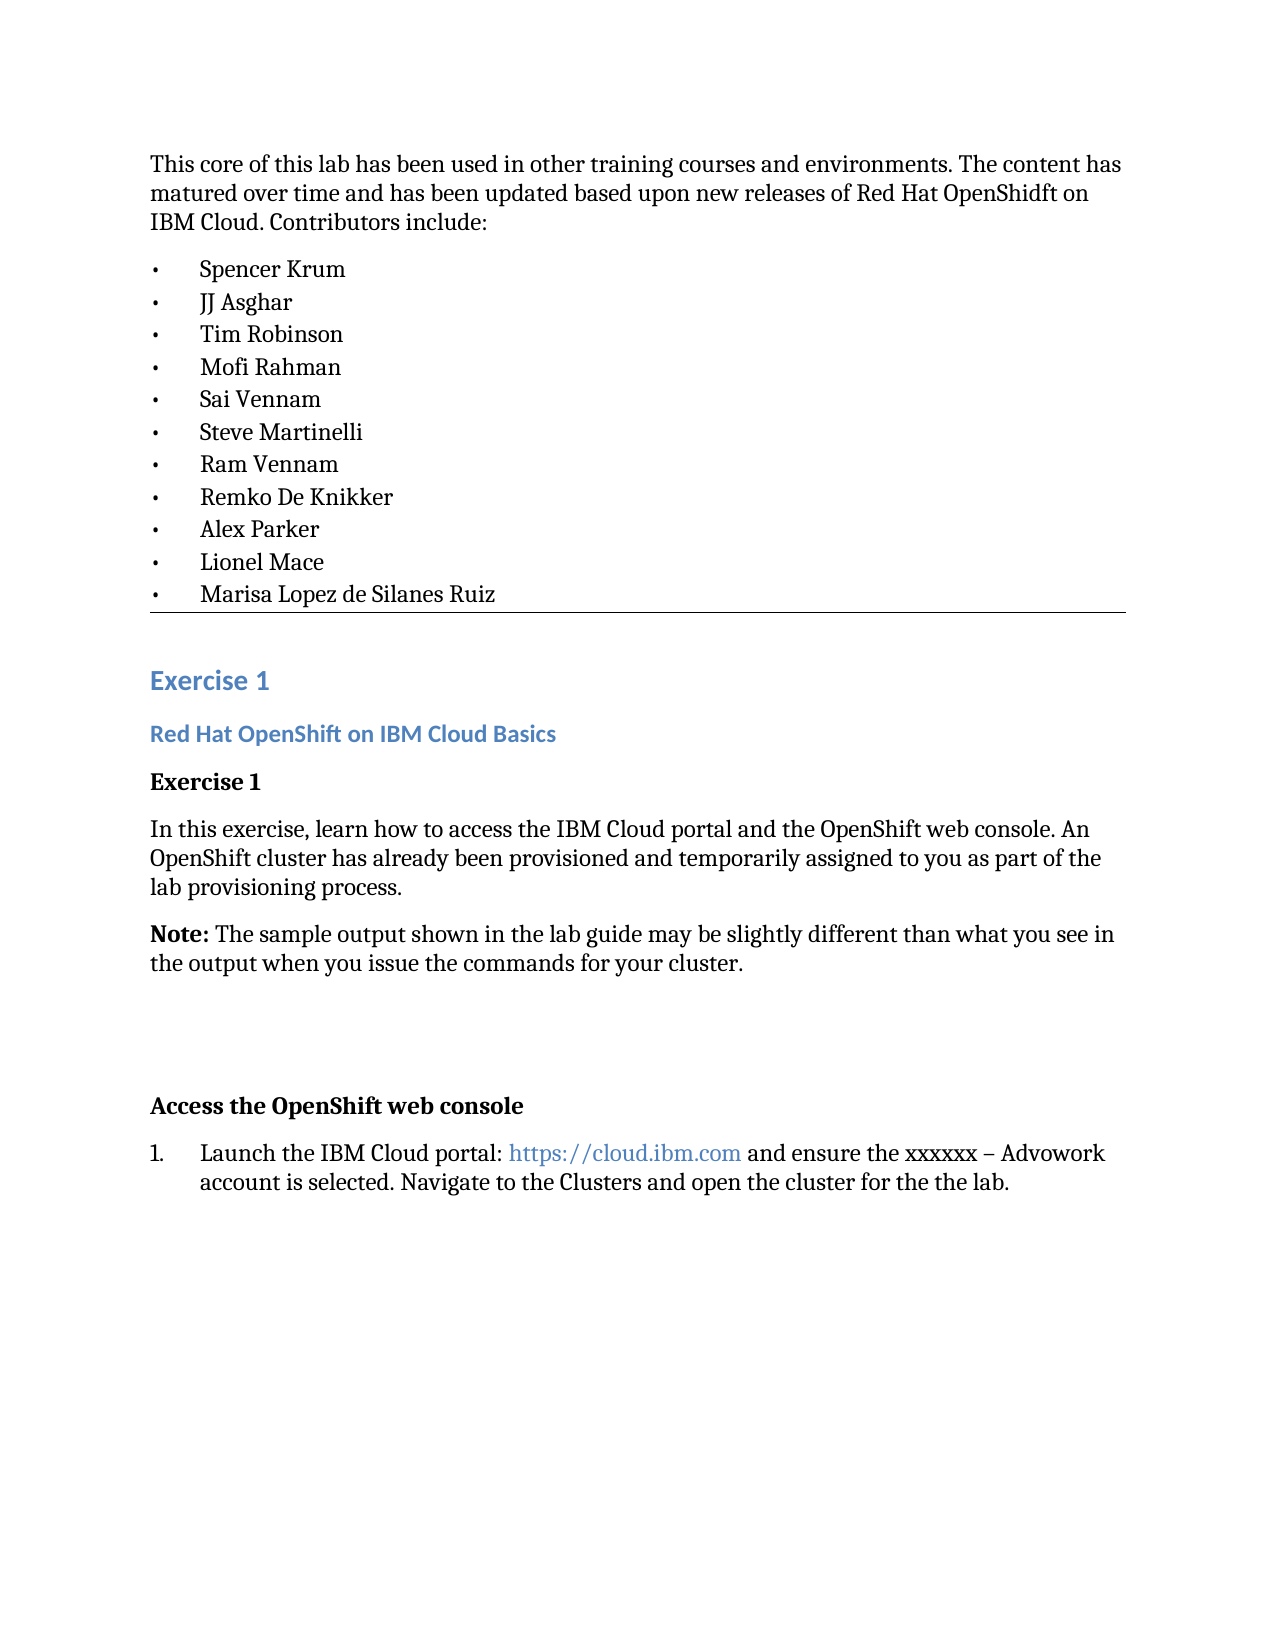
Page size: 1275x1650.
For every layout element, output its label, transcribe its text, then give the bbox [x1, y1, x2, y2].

text In this exercise, learn how to access the IBM Cloud portal and the OpenShift web console. An OpenShift cluster has already been provisioned and temporarily assigned to you as part of the lab provisioning process. [150, 815, 1125, 902]
list Lionel Mace [150, 547, 1125, 576]
list Marisa Lopez de Silanes Ruiz [150, 580, 1125, 609]
list Remko De Knikker [150, 482, 1125, 511]
list Mofi Rahman [150, 352, 1125, 381]
list Spencer Krum [150, 255, 1125, 284]
text Access the OpenShift web console [150, 1092, 1125, 1120]
list Steve Martinelli [150, 417, 1125, 446]
subtitle Exercise 1 [150, 662, 1125, 698]
text This core of this lab has been used in other training courses and environments. The content has matured over time and has been updated based upon new releases of Red Hat OpenShidft on IBM Cloud. Contributors include: [150, 150, 1125, 236]
list Tim Robinson [150, 320, 1125, 349]
text Exercise 1 [150, 768, 1125, 797]
text Note: The sample output shown in the lab guide may be slightly different than what you see in the output when you issue the commands for your cluster. [150, 920, 1125, 978]
list Launch the IBM Cloud portal: https://cloud.ibm.com and ensure the xxxxxx – Advowork account is selected. Navigate to the Clusters and open the cluster for the the lab. [150, 1139, 1125, 1197]
list JJ Asghar [150, 287, 1125, 316]
subtitle Red Hat OpenShift on IBM Cloud Basics [150, 718, 1125, 749]
list Ram Vennam [150, 450, 1125, 479]
list Sai Vennam [150, 385, 1125, 414]
list Alex Parker [150, 515, 1125, 544]
